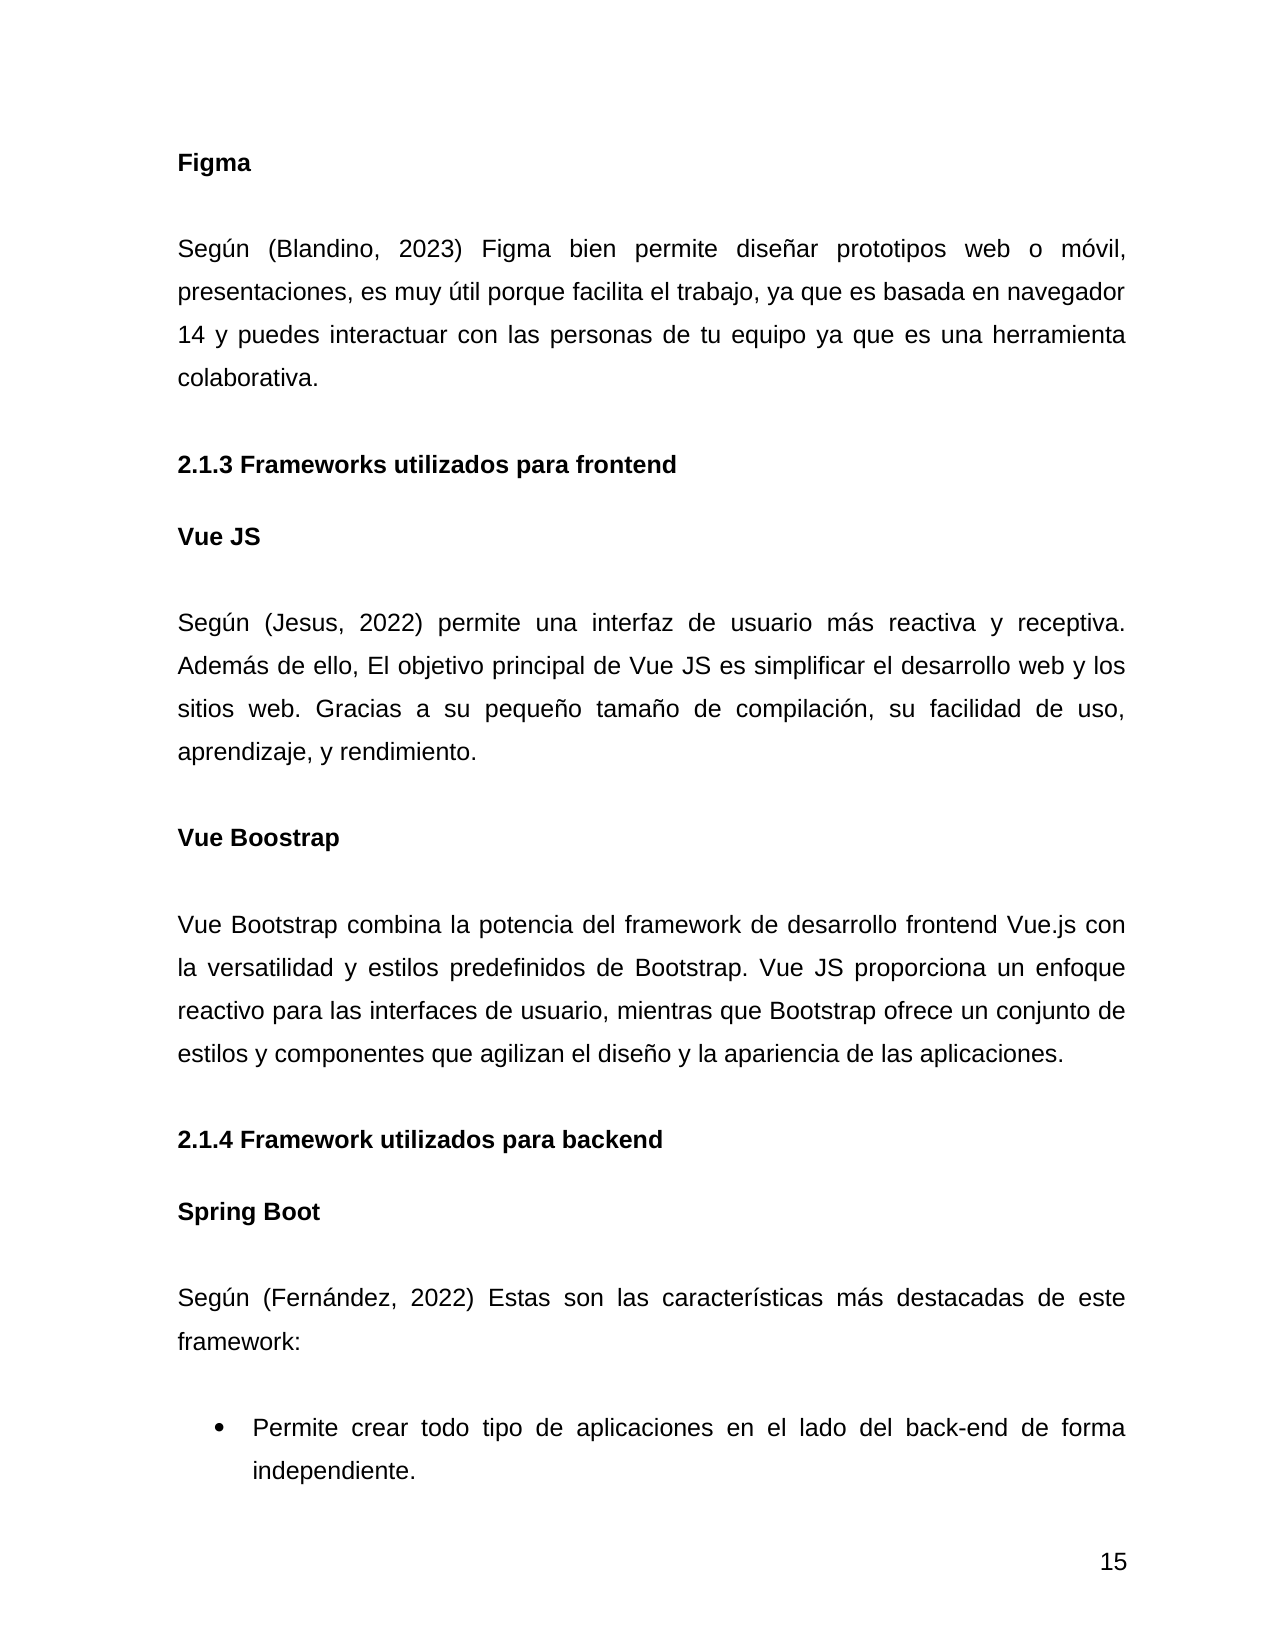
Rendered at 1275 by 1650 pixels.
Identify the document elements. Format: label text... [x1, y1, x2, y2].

text Figma [177, 148, 1127, 176]
subtitle Framework utilizados para backend [177, 1125, 1127, 1154]
text Según Figma bien permite diseñar prototipos web o móvil, presentaciones, es muy útil porque facilita el trabajo, ya que es basada en navegador 14 y puedes interactuar con las personas de tu equipo ya que es una herramienta colaborativa. [177, 234, 1127, 392]
subtitle Frameworks utilizados para frontend [177, 449, 1127, 478]
text Vue Boostrap [177, 823, 1127, 852]
text Según permite una interfaz de usuario más reactiva y receptiva. Además de ello, El objetivo principal de Vue JS es simplificar el desarrollo web y los sitios web. Gracias a su pequeño tamaño de compilación, su facilidad de uso, aprendizaje, y rendimiento. [177, 608, 1127, 766]
text Vue Bootstrap combina la potencia del framework de desarrollo frontend Vue.js con la versatilidad y estilos predefinidos de Bootstrap. Vue JS proporciona un enfoque reactivo para las interfaces de usuario, mientras que Bootstrap ofrece un conjunto de estilos y componentes que agilizan el diseño y la apariencia de las aplicaciones. [177, 909, 1127, 1068]
list Permite crear todo tipo de aplicaciones en el lado del back-end de forma independiente. [215, 1413, 1127, 1485]
text Vue JS [177, 521, 1127, 550]
text Según Estas son las características más destacadas de este framework: [177, 1283, 1127, 1355]
text Spring Boot [177, 1197, 1127, 1226]
